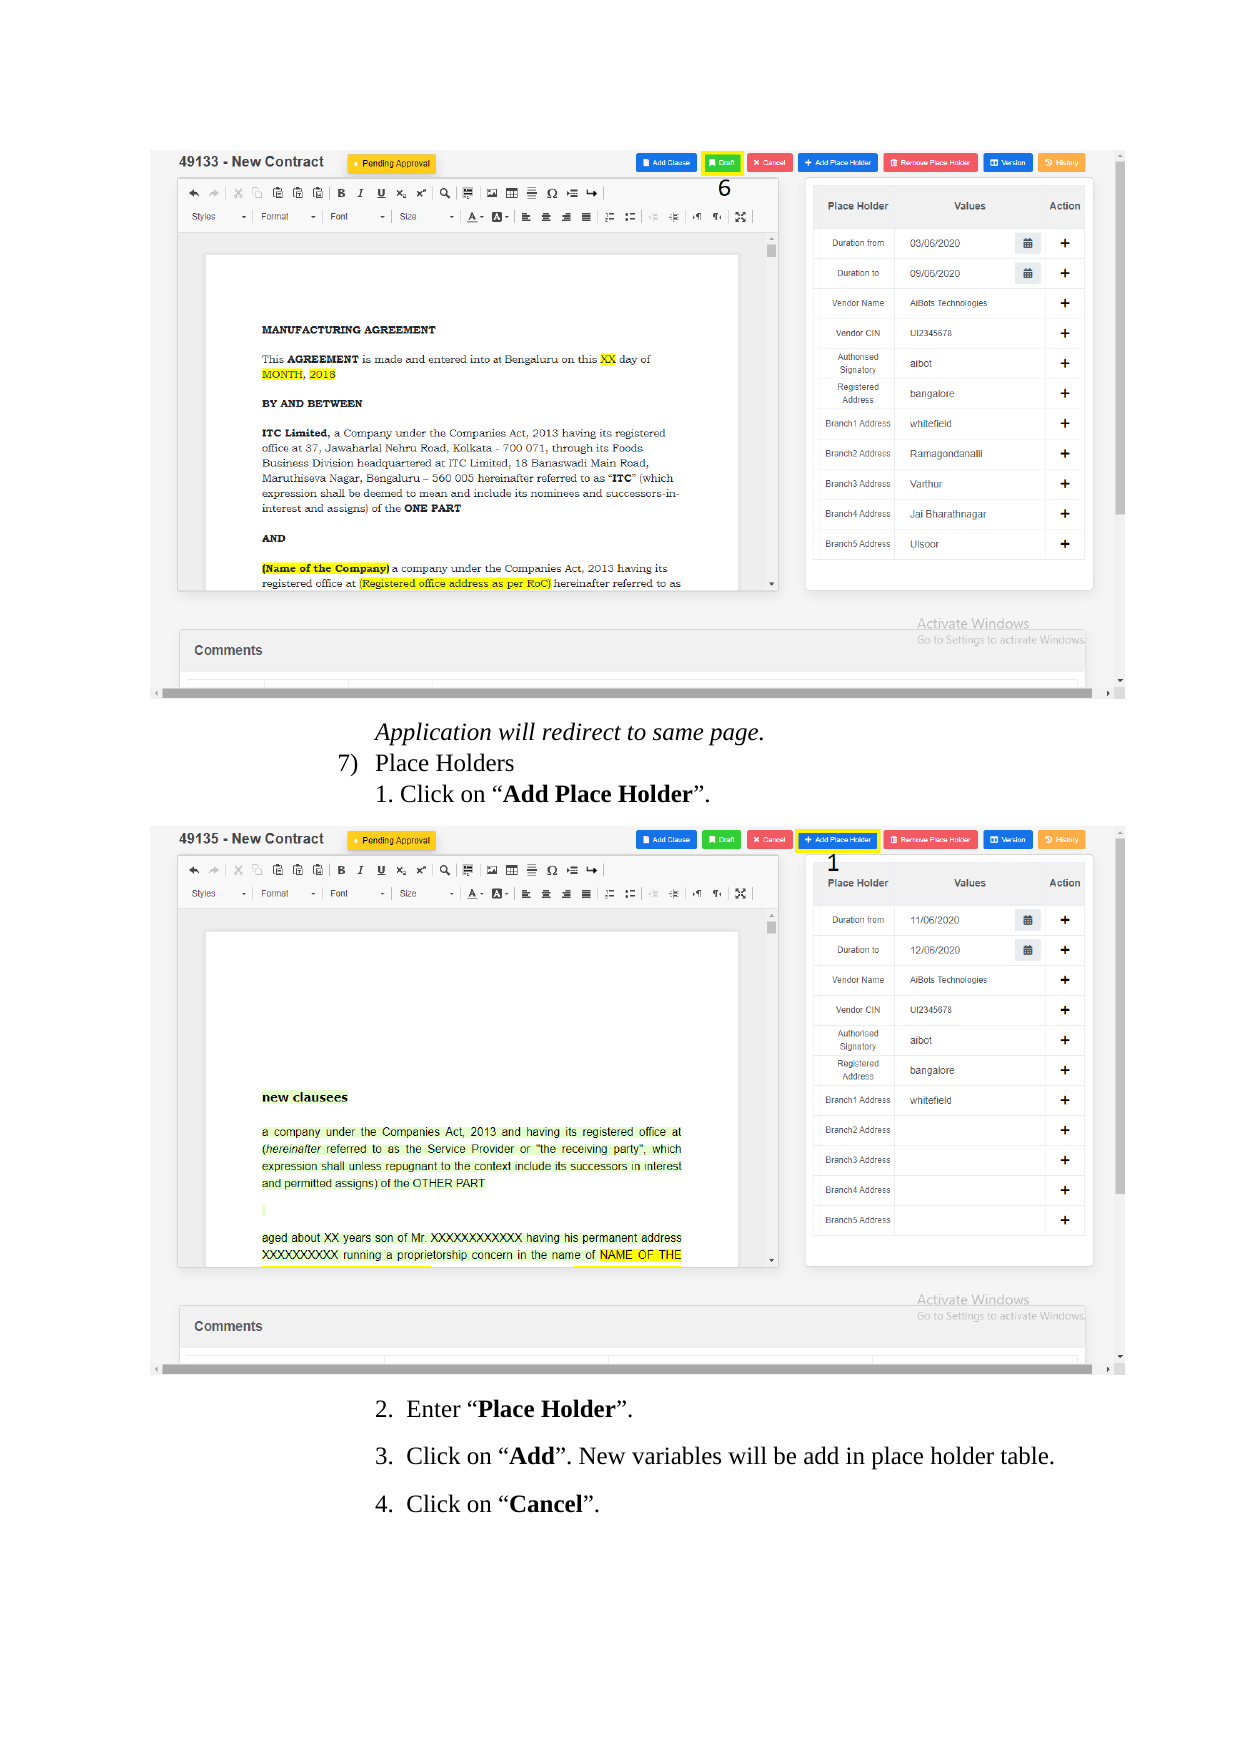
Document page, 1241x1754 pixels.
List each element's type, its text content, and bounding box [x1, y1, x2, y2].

picture [150, 150, 1125, 699]
text 3. Click on “Add”. New variables will be add in place holder table. [225, 1441, 1090, 1470]
list 1. Click on “Add Place Holder”. [375, 779, 1090, 808]
list Application will redirect to same page. [375, 717, 1090, 746]
picture [150, 826, 1125, 1375]
list Place Holders [337, 748, 1090, 777]
list 2. Enter “Place Holder”. [375, 1394, 1090, 1422]
list 4. Click on “Cancel”. [300, 1489, 1090, 1518]
